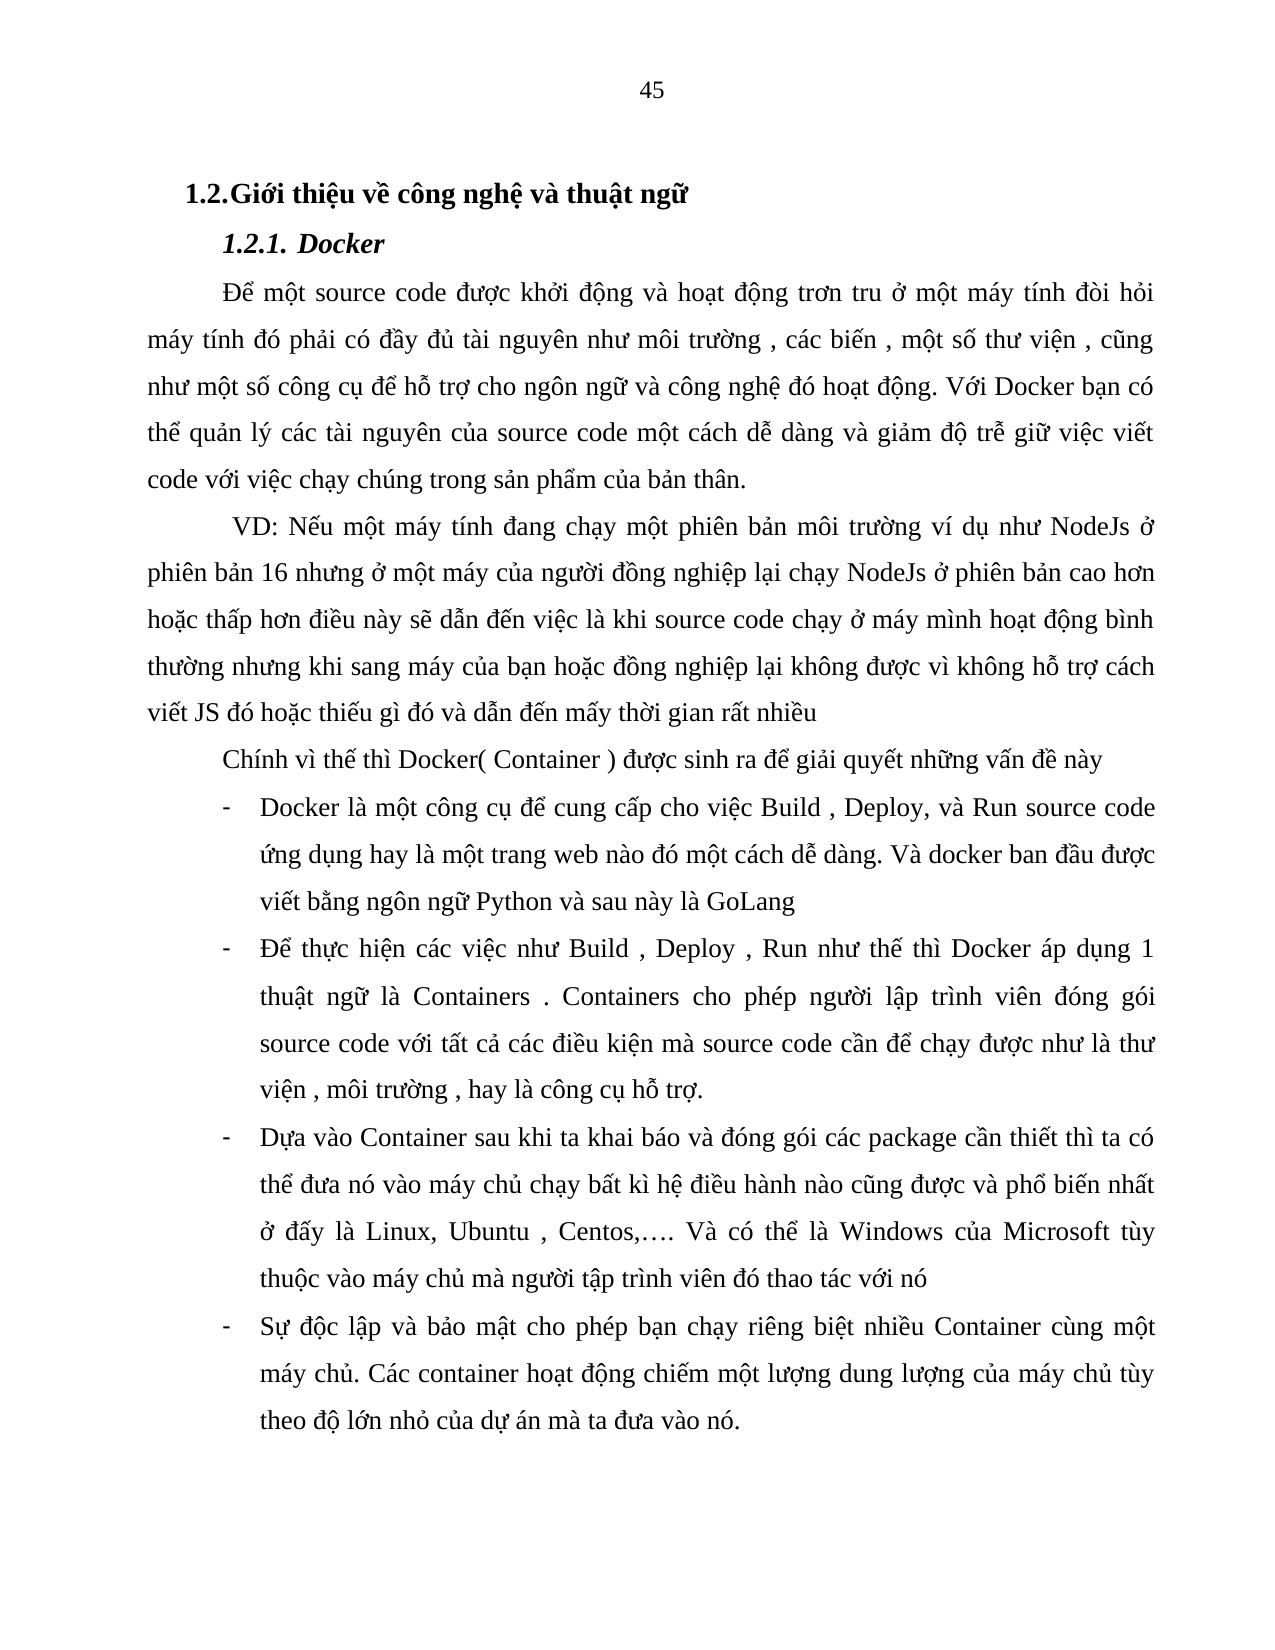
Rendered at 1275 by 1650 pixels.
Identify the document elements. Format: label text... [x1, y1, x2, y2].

text Để một source code được khởi động và hoạt động trơn tru ở một máy tính đòi hỏi máy tính đó phải có đầy đủ tài nguyên như môi trường , các biến , một số thư viện , cũng như một số công cụ để hỗ trợ cho ngôn ngữ và công nghệ đó hoạt động. Với Docker bạn có thể quản lý các tài nguyên của source code một cách dễ dàng và giảm độ trễ giữ việc viết code với việc chạy chúng trong sản phẩm của bản thân. [147, 276, 1156, 494]
text VD: Nếu một máy tính đang chạy một phiên bản môi trường ví dụ như NodeJs ở phiên bản 16 nhưng ở một máy của người đồng nghiệp lại chạy NodeJs ở phiên bản cao hơn hoặc thấp hơn điều này sẽ dẫn đến việc là khi source code chạy ở máy mình hoạt động bình thường nhưng khi sang máy của bạn hoặc đồng nghiệp lại không được vì không hỗ trợ cách viết JS đó hoặc thiếu gì đó và dẫn đến mấy thời gian rất nhiều [147, 510, 1156, 727]
list Để thực hiện các việc như Build , Deploy , Run như thế thì Docker áp dụng 1 thuật ngữ là Containers . Containers cho phép người lập trình viên đóng gói source code với tất cả các điều kiện mà source code cần để chạy được như là thư viện , môi trường , hay là công cụ hỗ trợ. [222, 932, 1156, 1104]
list Sự độc lập và bảo mật cho phép bạn chạy riêng biệt nhiều Container cùng một máy chủ. Các container hoạt động chiếm một lượng dung lượng của máy chủ tùy theo độ lớn nhỏ của dự án mà ta đưa vào nó. [222, 1309, 1156, 1435]
text Chính vì thế thì Docker( Container ) được sinh ra để giải quyết những vấn đề này [147, 743, 1156, 774]
list Dựa vào Container sau khi ta khai báo và đóng gói các package cần thiết thì ta có thể đưa nó vào máy chủ chạy bất kì hệ điều hành nào cũng được và phổ biến nhất ở đấy là Linux, Ubuntu , Centos,…. Và có thể là Windows của Microsoft tùy thuộc vào máy chủ mà người tập trình viên đó thao tác với nó [222, 1120, 1156, 1293]
list Giới thiệu về công nghệ và thuật ngữ [184, 176, 1156, 209]
list Docker [222, 226, 1156, 259]
list Docker là một công cụ để cung cấp cho việc Build , Deploy, và Run source code ứng dụng hay là một trang web nào đó một cách dễ dàng. Và docker ban đầu được viết bằng ngôn ngữ Python và sau này là GoLang [222, 790, 1156, 916]
